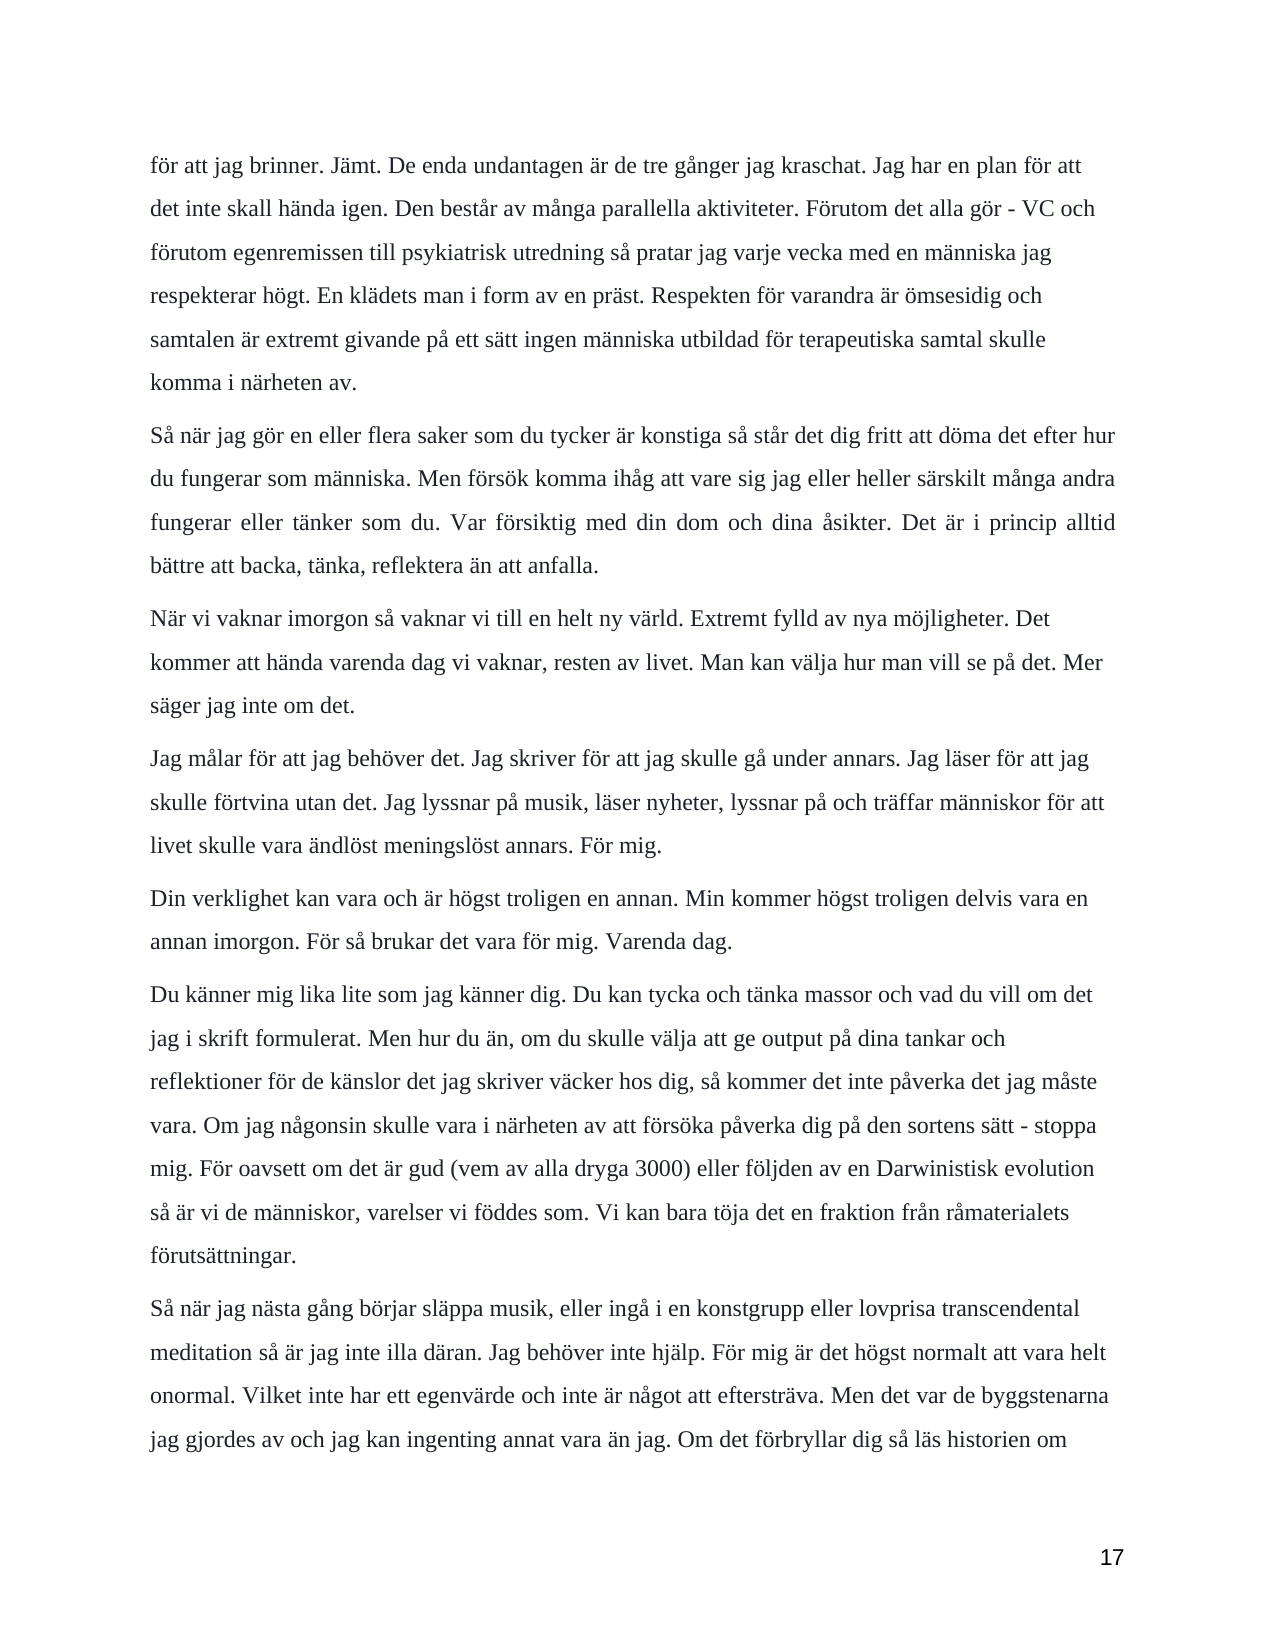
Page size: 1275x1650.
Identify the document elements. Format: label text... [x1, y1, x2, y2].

text Jag målar för att jag behöver det. Jag skriver för att jag skulle gå under annars. Jag läser för att jag skulle förtvina utan det. Jag lyssnar på musik, läser nyheter, lyssnar på och träffar människor för att livet skulle vara ändlöst meningslöst annars. För mig. [150, 744, 1120, 859]
text När vi vaknar imorgon så vaknar vi till en helt ny värld. Extremt fylld av nya möjligheter. Det kommer att hända varenda dag vi vaknar, resten av livet. Man kan välja hur man vill se på det. Mer säger jag inte om det. [150, 604, 1120, 719]
text Du känner mig lika lite som jag känner dig. Du kan tycka och tänka massor och vad du vill om det jag i skrift formulerat. Men hur du än, om du skulle välja att ge output på dina tankar och reflektioner för de känslor det jag skriver väcker hos dig, så kommer det inte påverka det jag måste vara. Om jag någonsin skulle vara i närheten av att försöka påverka dig på den sortens sätt - stoppa mig. För oavsett om det är gud (vem av alla dryga 3000) eller följden av en Darwinistisk evolution så är vi de människor, varelser vi föddes som. Vi kan bara töja det en fraktion från råmaterialets förutsättningar. [150, 980, 1121, 1269]
text för att jag brinner. Jämt. De enda undantagen är de tre gånger jag kraschat. Jag har en plan för att det inte skall hända igen. Den består av många parallella aktiviteter. Förutom det alla gör - VC och förutom egenremissen till psykiatrisk utredning så pratar jag varje vecka med en människa jag respekterar högt. En klädets man i form av en präst. Respekten för varandra är ömsesidig och samtalen är extremt givande på ett sätt ingen människa utbildad för terapeutiska samtal skulle komma i närheten av. [150, 151, 1114, 396]
text Så när jag gör en eller flera saker som du tycker är konstiga så står det dig fritt att döma det efter hur du fungerar som människa. Men försök komma ihåg att vare sig jag eller heller särskilt många andra fungerar eller tänker som du. Var försiktig med din dom och dina åsikter. Det är i princip alltid bättre att backa, tänka, reflektera än att anfalla. [150, 421, 1116, 579]
text Så när jag nästa gång börjar släppa musik, eller ingå i en konstgrupp eller lovprisa transcendental meditation så är jag inte illa däran. Jag behöver inte hjälp. För mig är det högst normalt att vara helt onormal. Vilket inte har ett egenvärde och inte är något att eftersträva. Men det var de byggstenarna jag gjordes av och jag kan ingenting annat vara än jag. Om det förbryllar dig så läs historien om [150, 1294, 1120, 1452]
text Din verklighet kan vara och är högst troligen en annan. Min kommer högst troligen delvis vara en annan imorgon. För så brukar det vara för mig. Varenda dag. [150, 884, 1120, 955]
